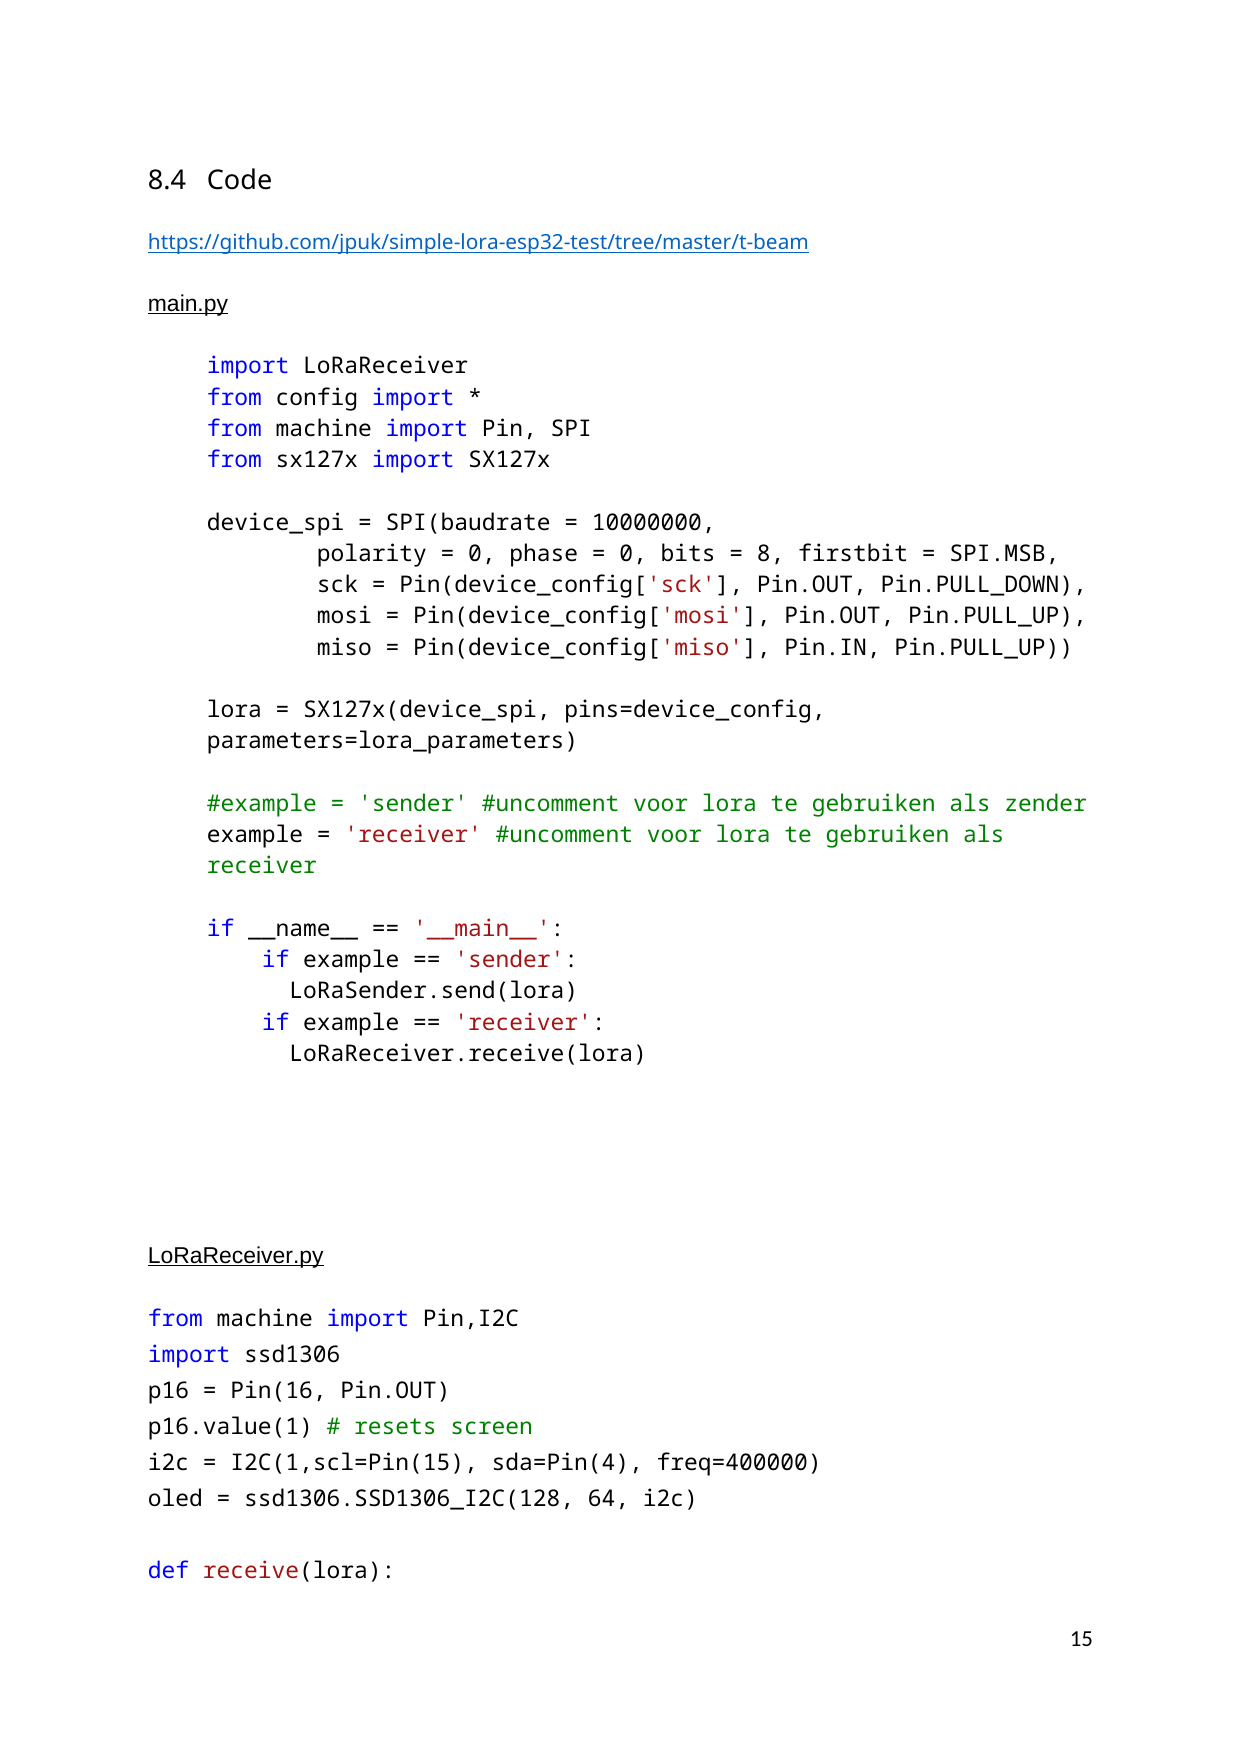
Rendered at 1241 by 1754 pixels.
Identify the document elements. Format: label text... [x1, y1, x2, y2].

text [148, 1302, 1093, 1585]
text main.py [148, 290, 1093, 317]
text import LoRaReceiver from config import * from machine import Pin, SPI from sx127x import SX127x device_spi = SPI(baudrate = 10000000, polarity = 0, phase = 0, bits = 8, firstbit = SPI.MSB, sck = Pin(device_config['sck'], Pin.OUT, Pin.PULL_DOWN), mosi = Pin(device_config['mosi'], Pin.OUT, Pin.PULL_UP), miso = Pin(device_config['miso'], Pin.IN, Pin.PULL_UP)) lora = SX127x(device_spi, pins=device_config, parameters=lora_parameters) #example = 'sender' #uncomment voor lora te gebruiken als zender example = 'receiver' #uncomment voor lora te gebruiken als receiver if __name__ == '__main__': if example == 'sender': LoRaSender.send(lora) if example == 'receiver': LoRaReceiver.receive(lora) [207, 349, 1093, 1068]
text LoRaReceiver.py [148, 1242, 1093, 1268]
subtitle Code [148, 160, 1093, 197]
text https://github.com/jpuk/simple-lora-esp32-test/tree/master/t-beam [148, 227, 1093, 256]
